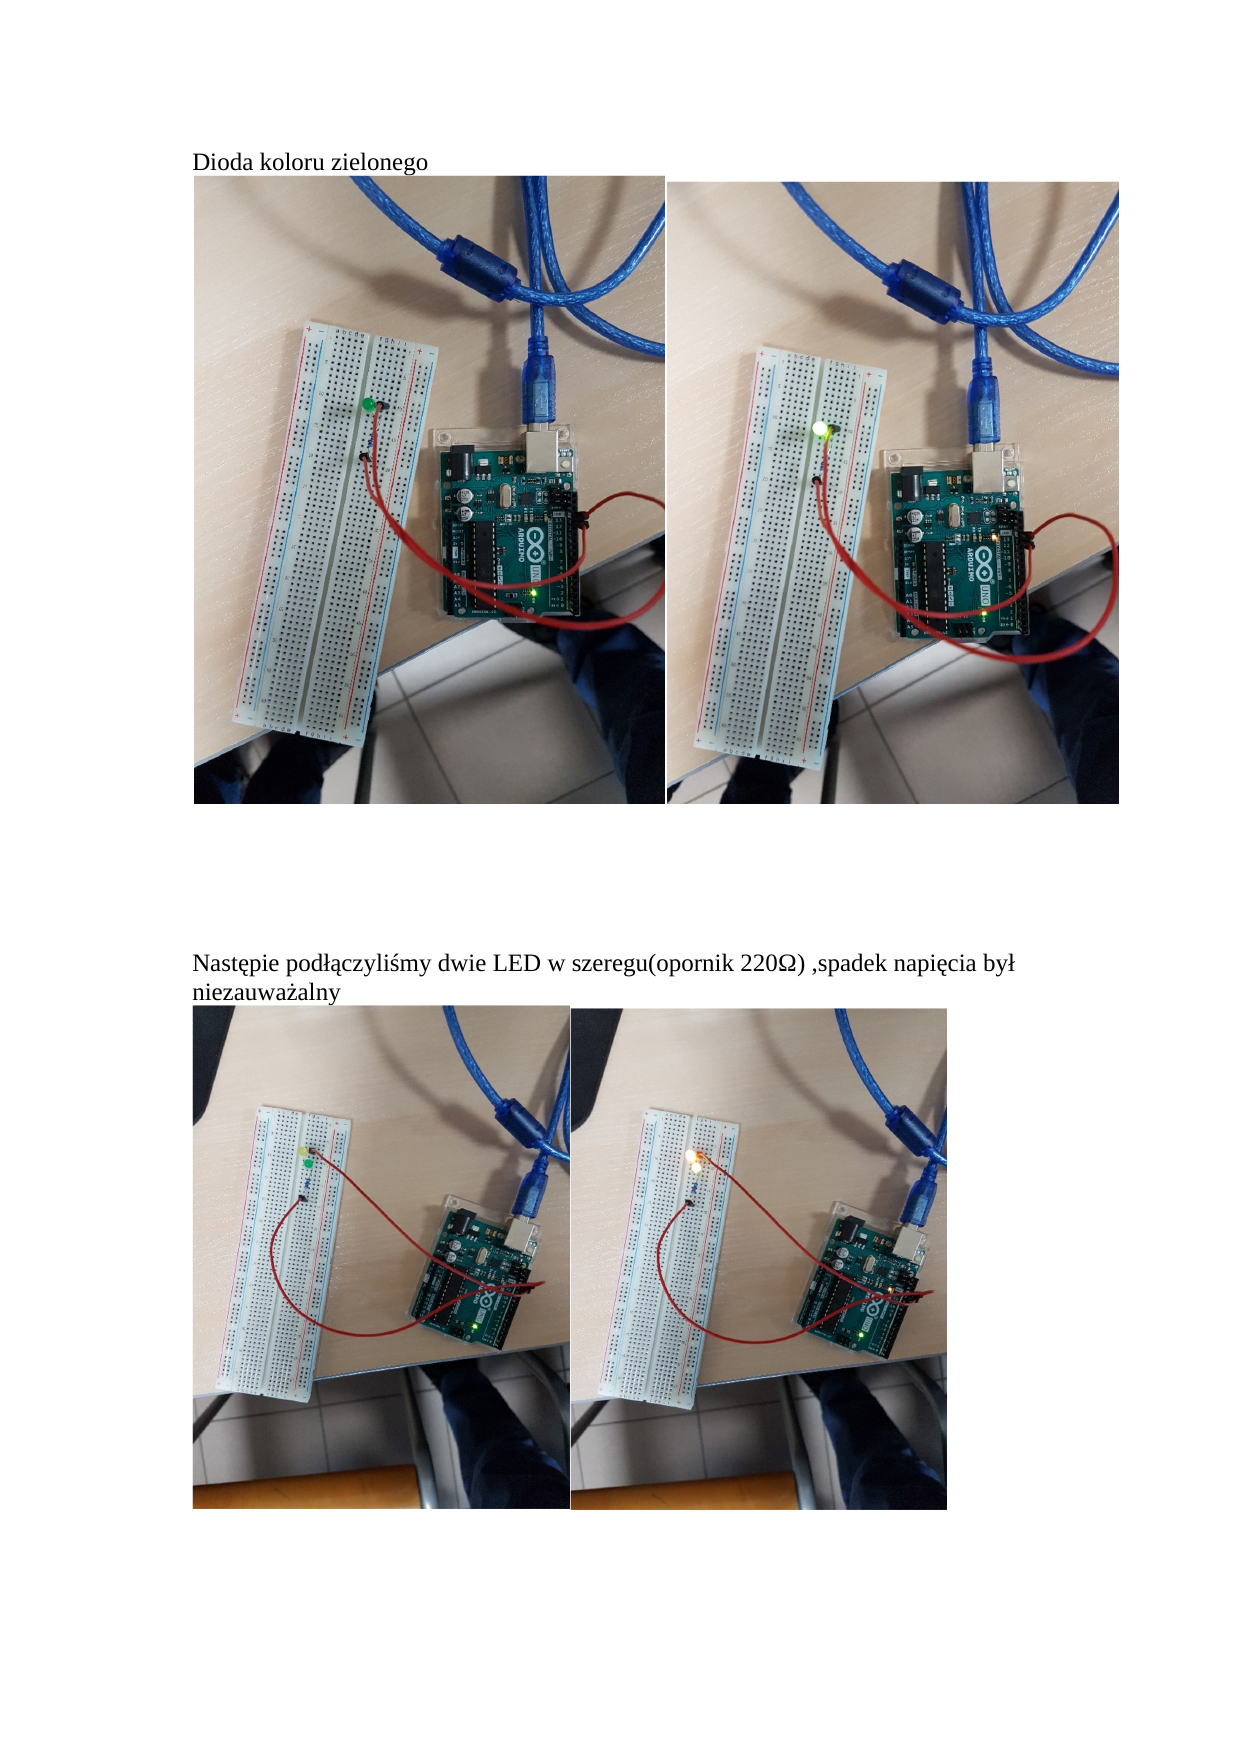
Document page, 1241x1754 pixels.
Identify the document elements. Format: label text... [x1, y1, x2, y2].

picture [667, 182, 1119, 804]
text Następie podłączyliśmy dwie LED w szeregu(opornik 220Ω) ,spadek napięcia był niezauważalny [192, 948, 1122, 1006]
picture [571, 1009, 947, 1509]
picture [193, 1006, 570, 1508]
picture [194, 176, 665, 803]
text Dioda koloru zielonego [192, 147, 1122, 176]
